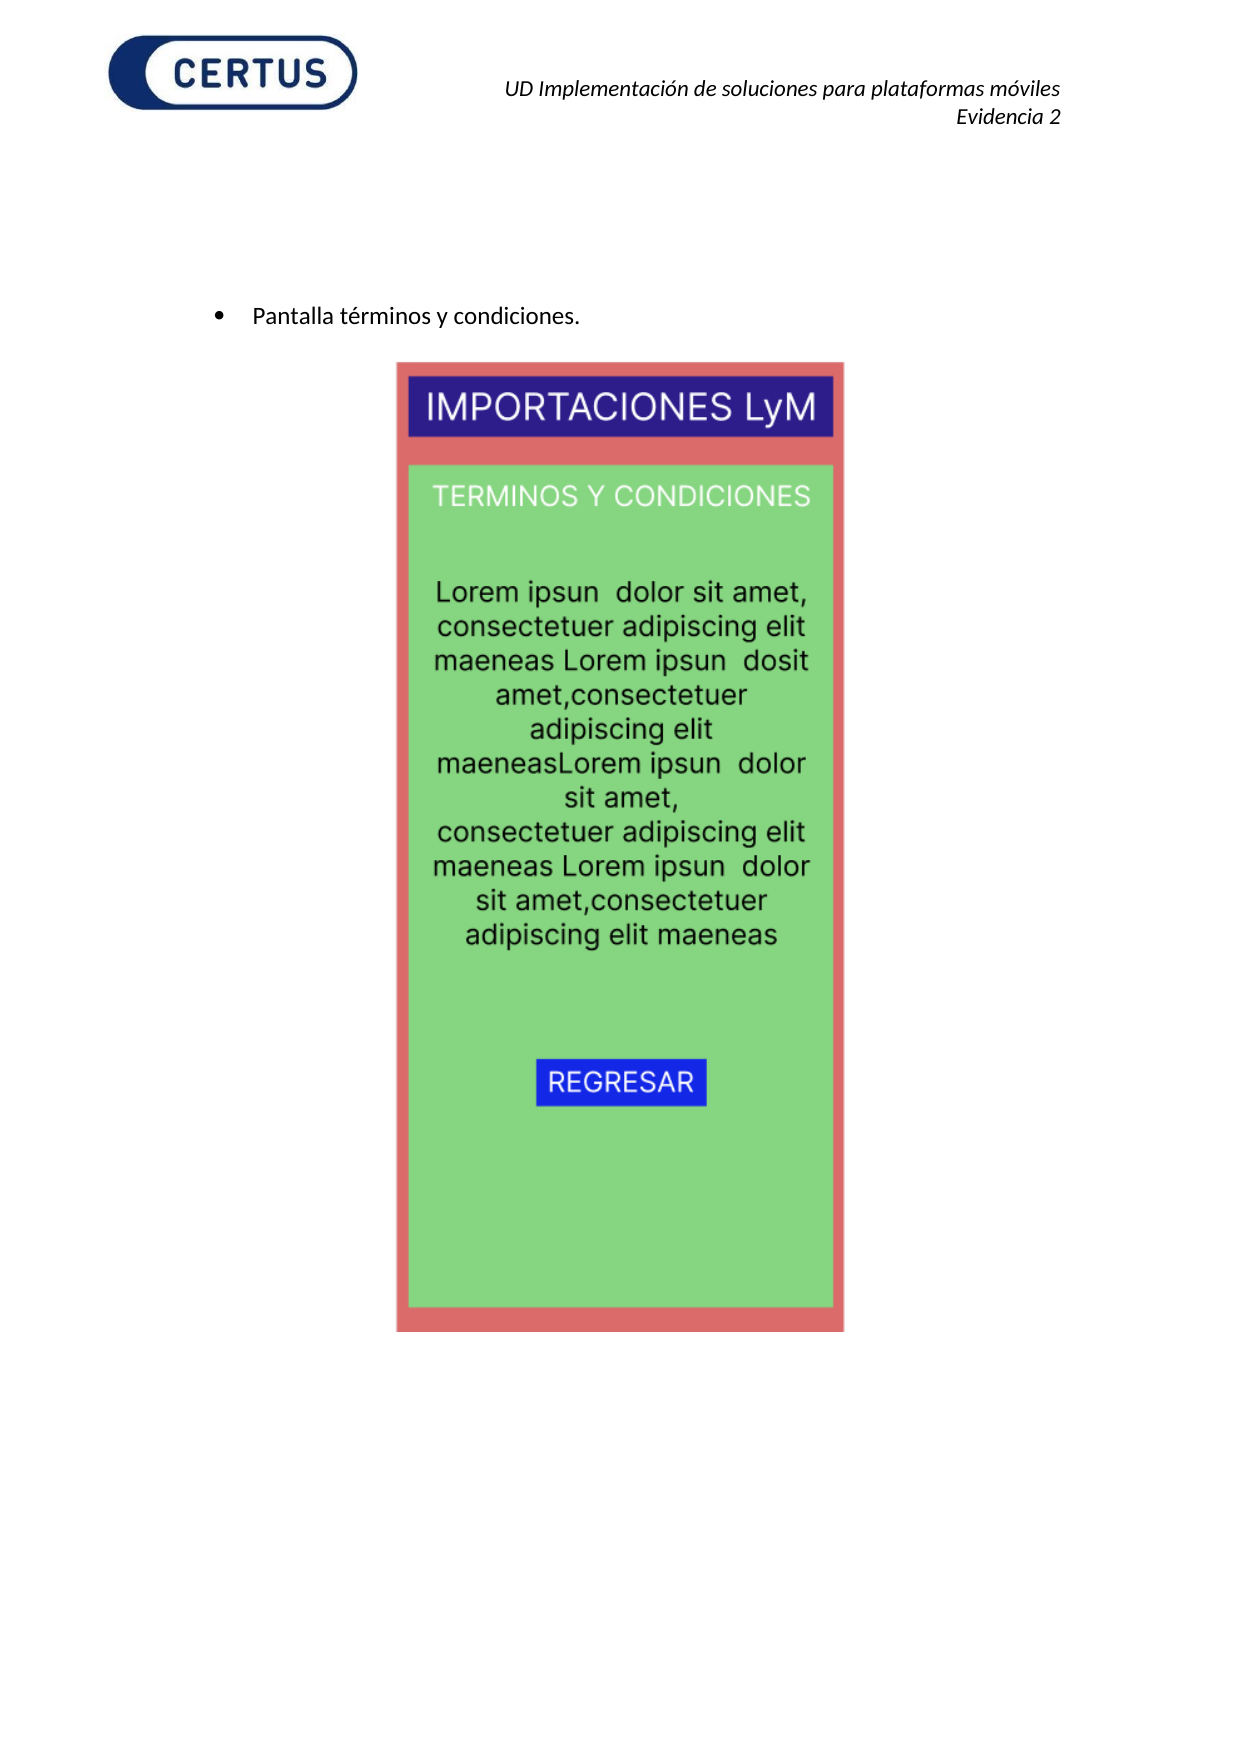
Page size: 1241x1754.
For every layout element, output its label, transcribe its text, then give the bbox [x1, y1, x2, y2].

picture [395, 361, 846, 1332]
picture [103, 34, 359, 112]
list Pantalla términos y condiciones. [215, 300, 1063, 331]
